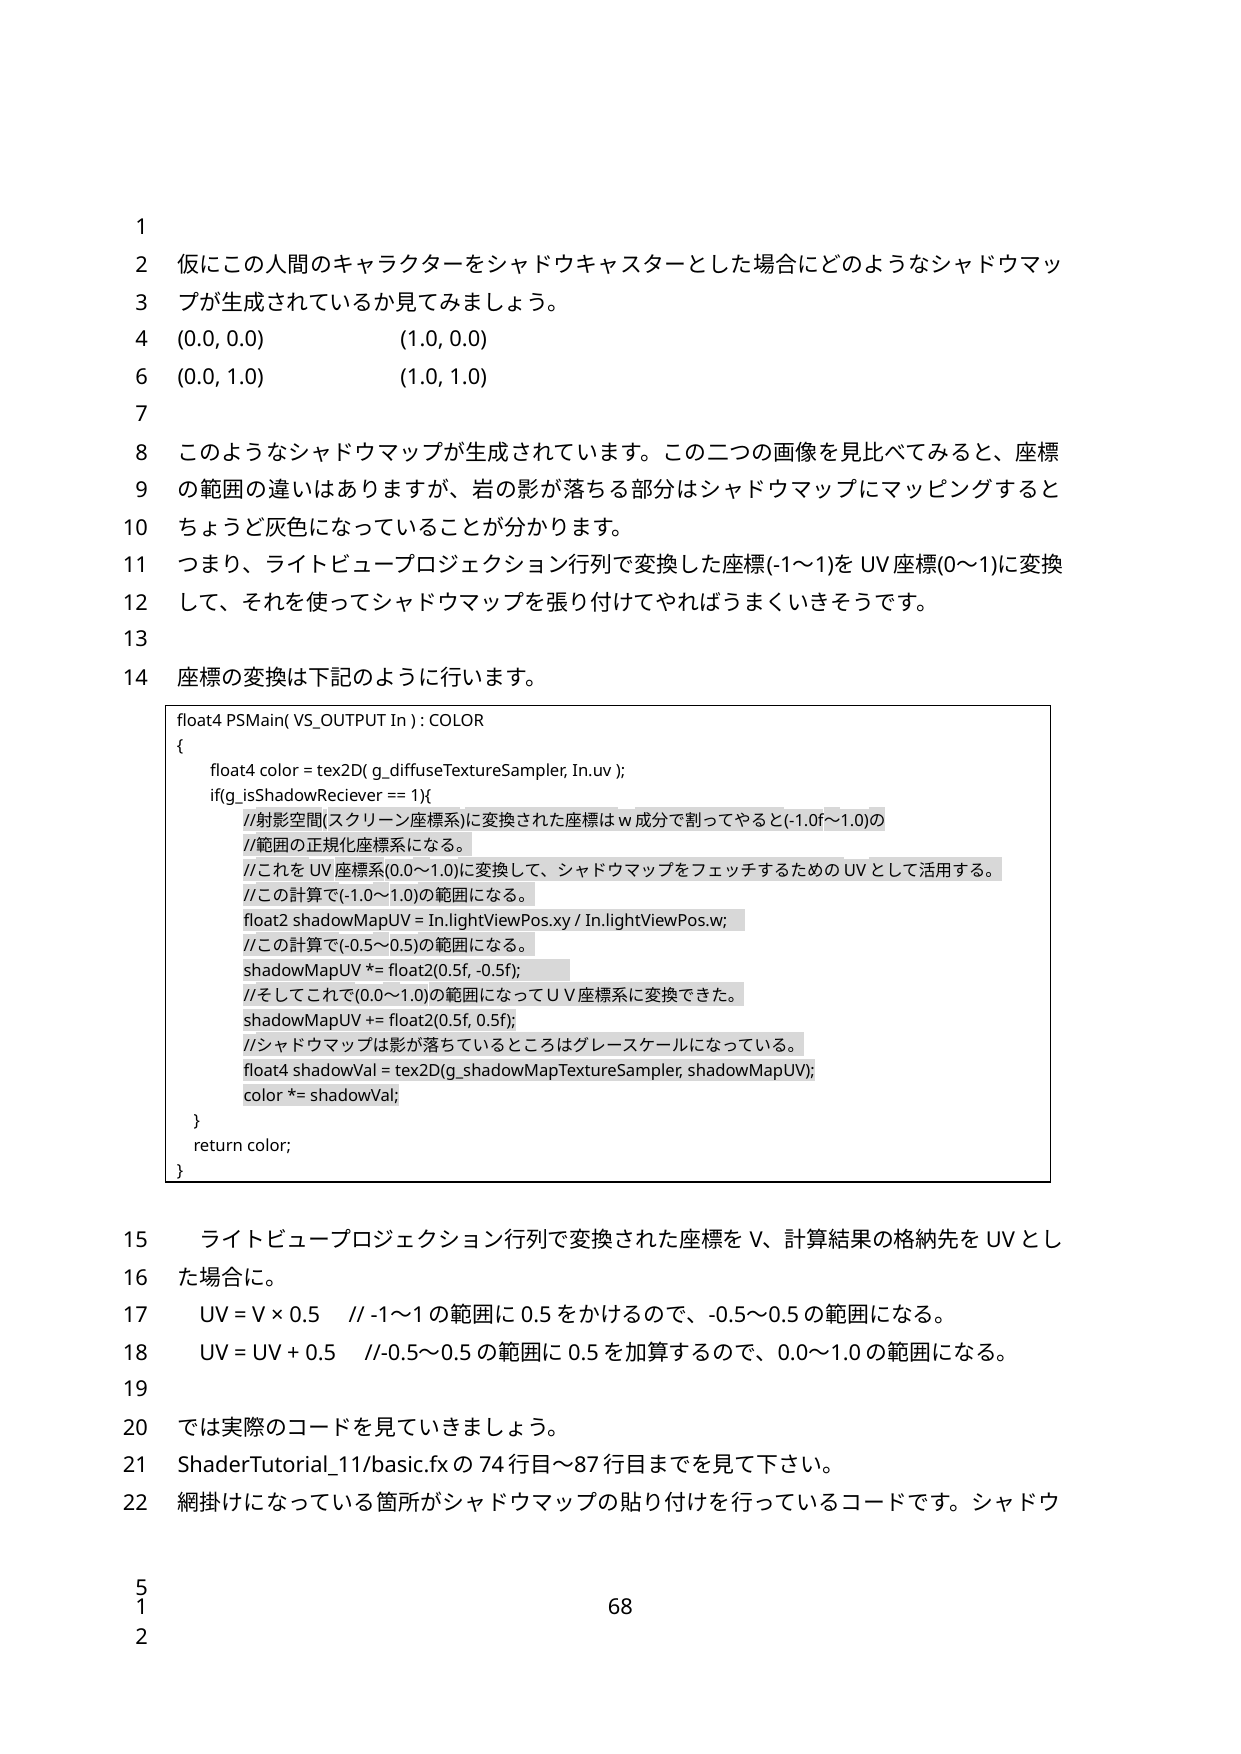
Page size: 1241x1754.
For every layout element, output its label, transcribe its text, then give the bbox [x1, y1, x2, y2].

text ShaderTutorial_11/basic.fxの74行目～87行目までを見て下さい。 [177, 1444, 1063, 1482]
text UV = V × 0.5 // -1～1の範囲に0.5をかけるので、-0.5～0.5の範囲になる。 [177, 1294, 1063, 1332]
text (0.0, 0.0) (1.0, 0.0) [177, 319, 1063, 357]
text ライトビュープロジェクション行列で変換された座標をV、計算結果の格納先をUVとした場合に。 [177, 694, 1063, 1294]
text では実際のコードを見ていきましょう。 [177, 1407, 1063, 1444]
text 仮にこの人間のキャラクターをシャドウキャスターとした場合にどのようなシャドウマップが生成されているか見てみましょう。 [177, 244, 1063, 319]
text 座標の変換は下記のように行います。 [177, 657, 1063, 694]
text UV = UV + 0.5 //-0.5～0.5の範囲に0.5を加算するので、0.0～1.0の範囲になる。 [177, 1332, 1063, 1369]
text (0.0, 1.0) (1.0, 1.0) [177, 357, 1063, 394]
text つまり、ライトビュープロジェクション行列で変換した座標(-1～1)をUV座標(0～1)に変換して、それを使ってシャドウマップを張り付けてやればうまくいきそうです。 [177, 544, 1063, 619]
text このようなシャドウマップが生成されています。この二つの画像を見比べてみると、座標の範囲の違いはありますが、岩の影が落ちる部分はシャドウマップにマッピングするとちょうど灰色になっていることが分かります。 [177, 432, 1063, 544]
table_header float4 PSMain( VS_OUTPUT In ) : COLOR { float4 color = tex2D( g_diffuseTextureSampler, In.uv ); if(g_isShadowReciever == 1){ //射影空間(スクリーン座標系)に変換された座標はw成分で割ってやると(-1.0f～1.0)の //範囲の正規化座標系になる。 //これをUV座標系(0.0～1.0)に変換して、シャドウマップをフェッチするためのUVとして活用する。 //この計算で(-1.0～1.0)の範囲になる。 float2 shadowMapUV = In.lightViewPos.xy / In.lightViewPos.w; //この計算で(-0.5～0.5)の範囲になる。 shadowMapUV *= float2(0.5f, -0.5f); //そしてこれで(0.0～1.0)の範囲になってＵＶ座標系に変換できた。 shadowMapUV += float2(0.5f, 0.5f); //シャドウマップは影が落ちているところはグレースケールになっている。 float4 shadowVal = tex2D(g_shadowMapTextureSampler, shadowMapUV); color *= shadowVal; } return color; } [166, 706, 1050, 1181]
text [177, 1482, 1063, 1519]
